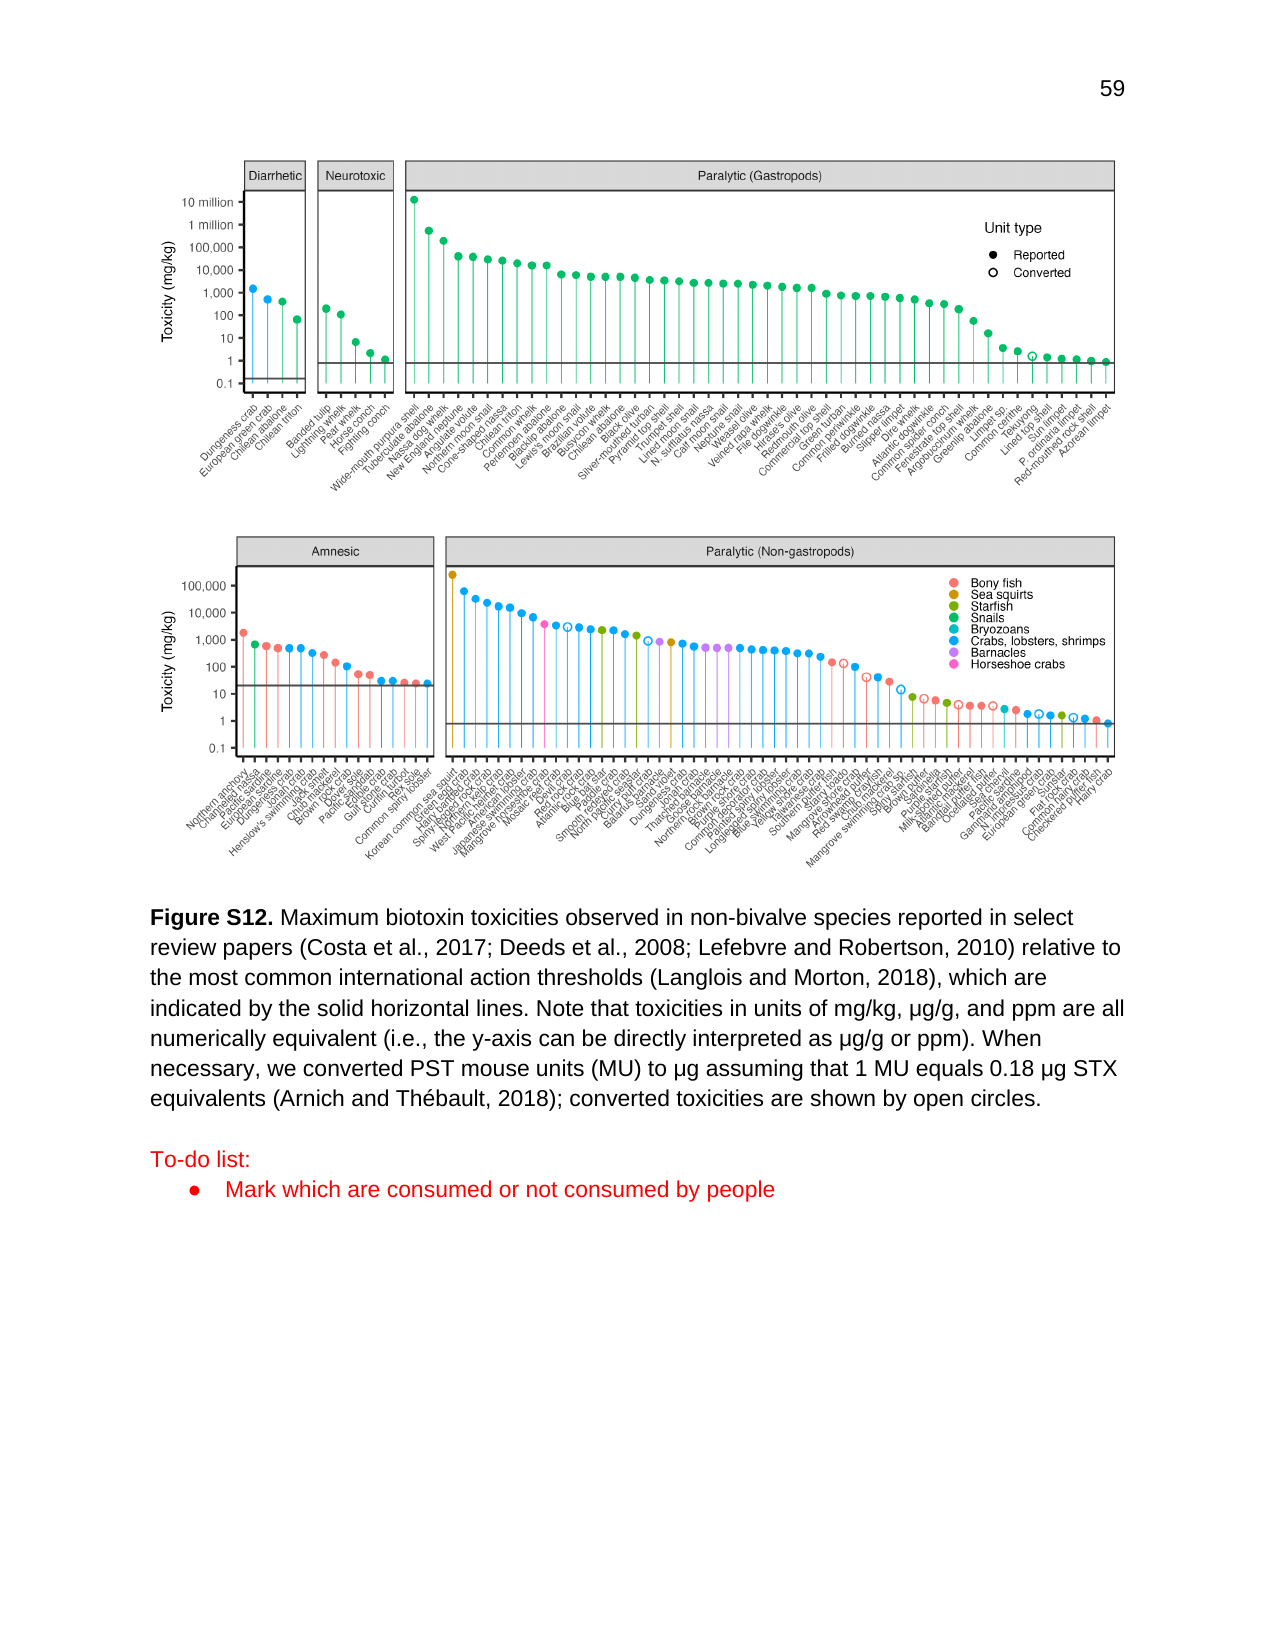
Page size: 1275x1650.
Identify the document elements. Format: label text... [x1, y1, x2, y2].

list Mark which are consumed or not consumed by people [187, 1176, 1125, 1202]
text To-do list: [150, 1146, 1125, 1172]
picture [150, 150, 1125, 900]
text Figure S12. Maximum biotoxin toxicities observed in non-bivalve species reported in select review papers (Costa et al., 2017; Deeds et al., 2008; Lefebvre and Robertson, 2010) relative to the most common international action thresholds (Langlois and Morton, 2018), which are indicated by the solid horizontal lines. Note that toxicities in units of mg/kg, μg/g, and ppm are all numerically equivalent (i.e., the y-axis can be directly interpreted as μg/g or ppm). When necessary, we converted PST mouse units (MU) to μg assuming that 1 MU equals 0.18 μg STX equivalents (Arnich and Thébault, 2018); converted toxicities are shown by open circles. [150, 900, 1125, 1111]
